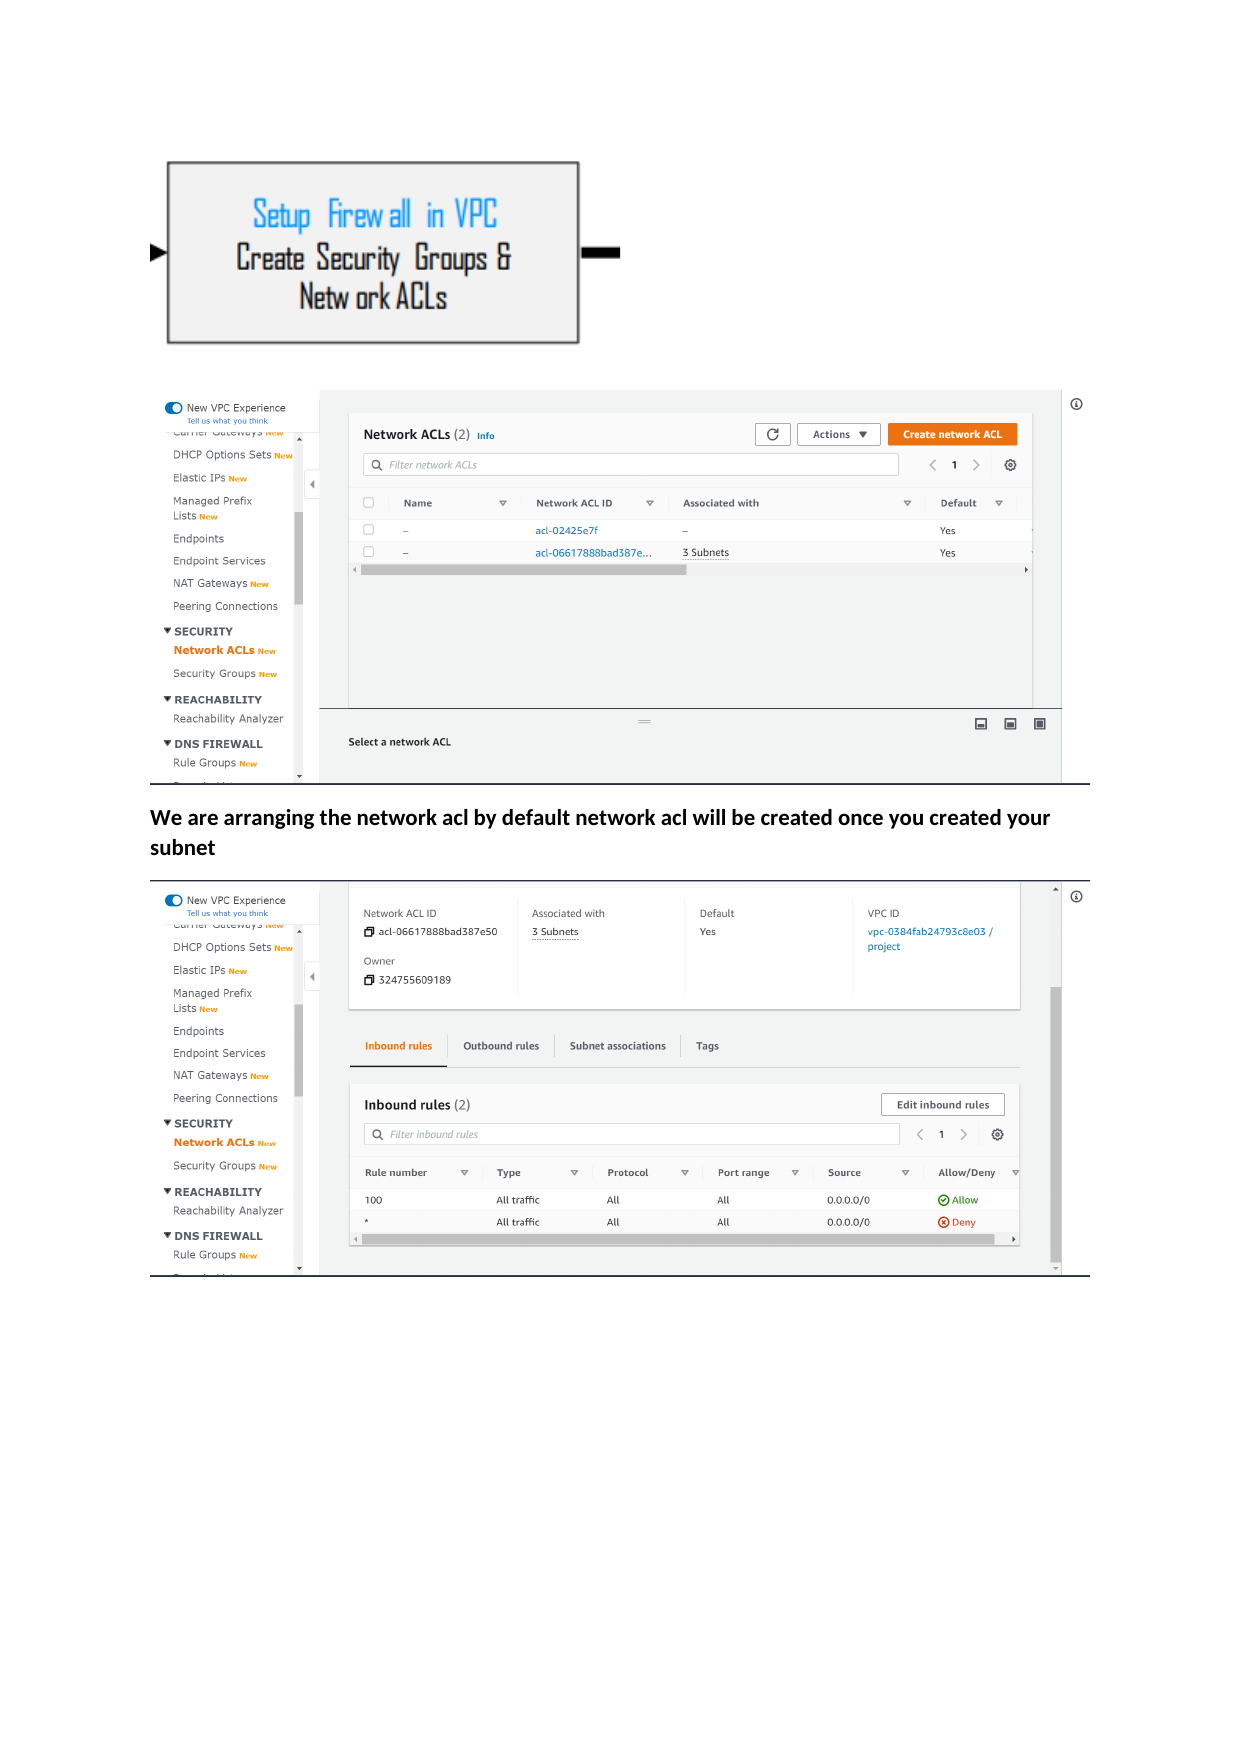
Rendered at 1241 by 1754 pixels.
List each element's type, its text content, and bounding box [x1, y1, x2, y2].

picture [150, 880, 1091, 1277]
picture [150, 390, 1091, 785]
picture [150, 150, 621, 372]
text We are arranging the network acl by default network acl will be created once you created your subnet [150, 803, 1090, 862]
